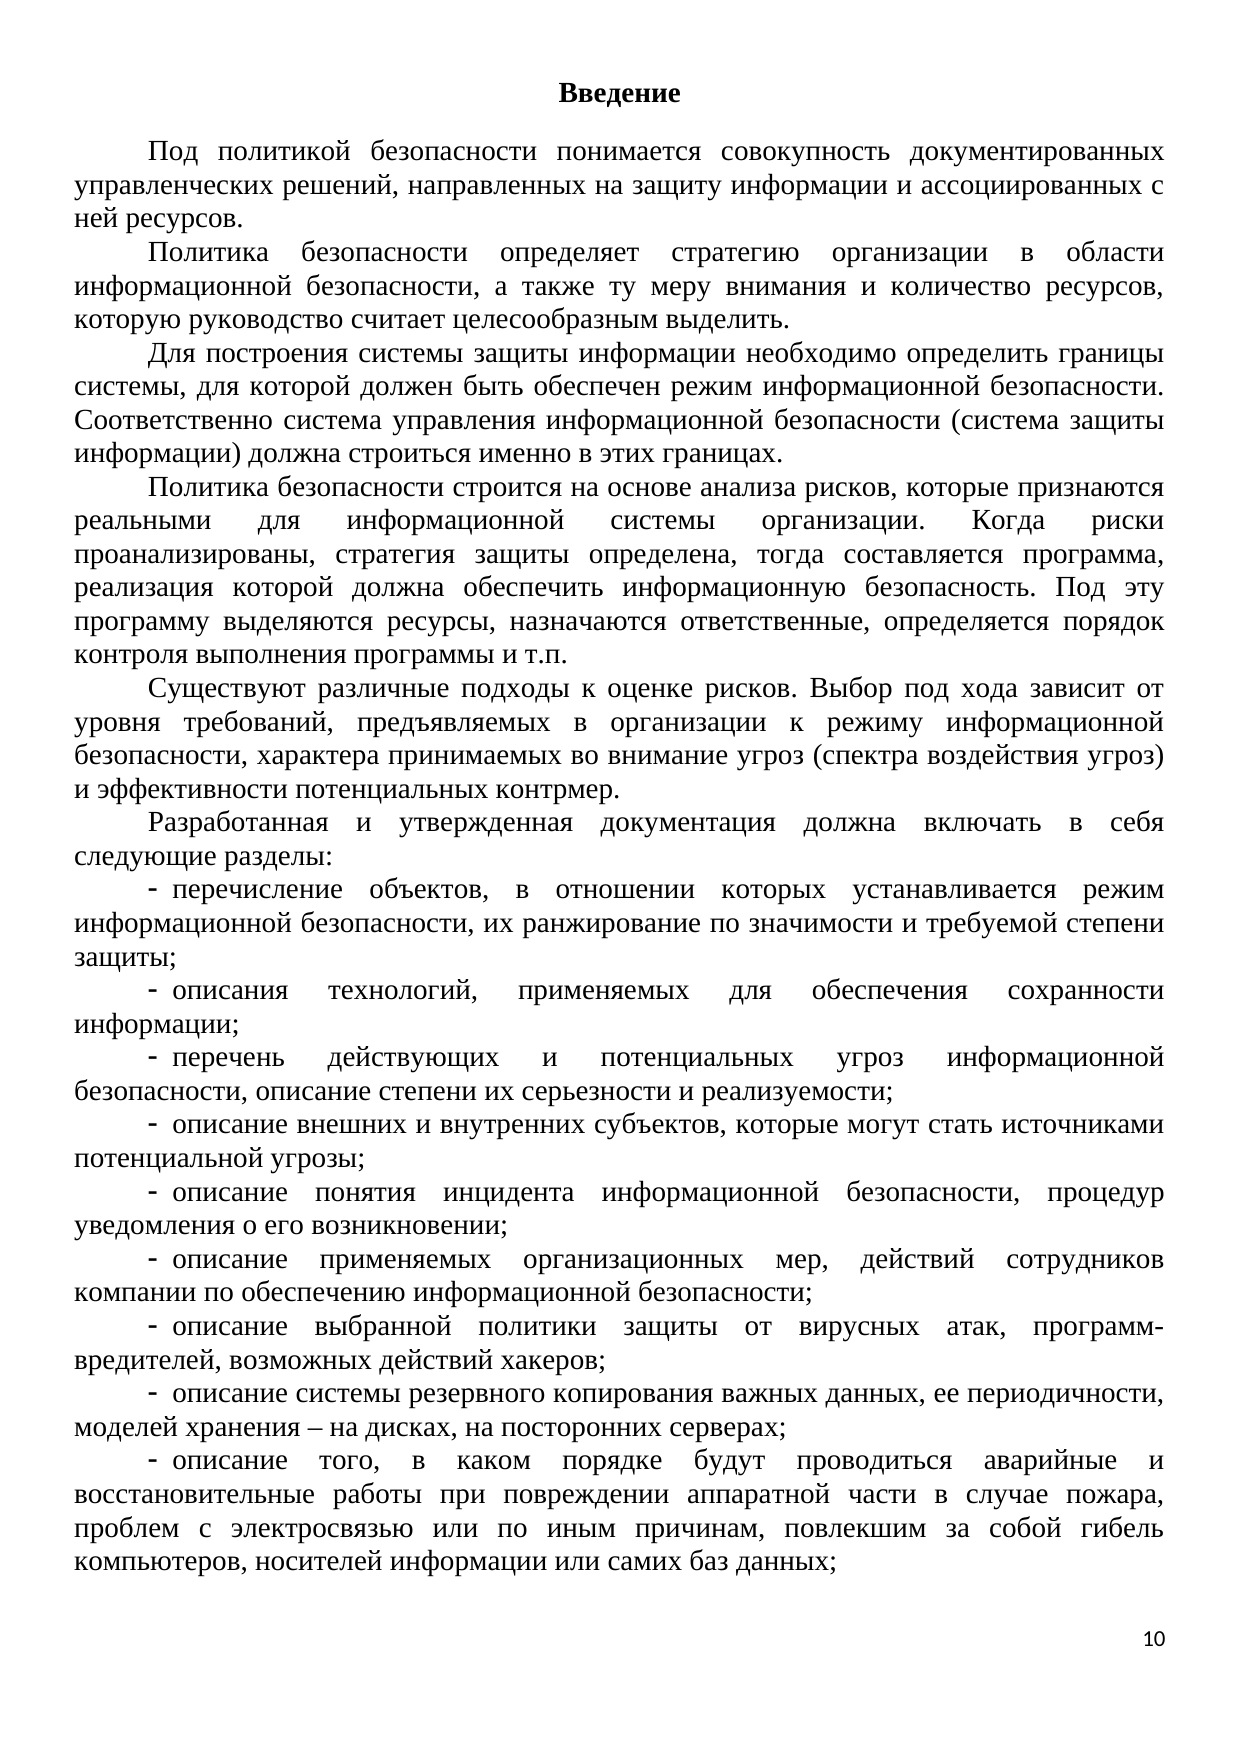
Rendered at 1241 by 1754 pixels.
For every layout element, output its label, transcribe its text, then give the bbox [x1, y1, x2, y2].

text Политика безопасности строится на основе анализа рисков, которые признаются реальными для информационной системы организации. Когда риски проанализированы, стратегия защиты определена, тогда составляется программа, реализация которой должна обеспечить информационную безопасность. Под эту программу выделяются ресурсы, назначаются ответственные, определяется порядок контроля выполнения программы и т.п. [74, 469, 1165, 670]
list описание системы резервного копирования важных данных, ее периодичности, моделей хранения – на дисках, на посторонних серверах; [74, 1375, 1165, 1442]
text Политика безопасности определяет стратегию организации в области информационной безопасности, а также ту меру внимания и количество ресурсов, которую руководство считает целесообразным выделить. [74, 234, 1165, 335]
list описание выбранной политики защиты от вирусных атак, программ-вредителей, возможных действий хакеров; [74, 1308, 1165, 1375]
list описание внешних и внутренних субъектов, которые могут стать источниками потенциальной угрозы; [74, 1107, 1165, 1174]
text Разработанная и утвержденная документация должна включать в себя следующие разделы: [74, 804, 1165, 871]
list описание того, в каком порядке будут проводиться аварийные и восстановительные работы при повреждении аппаратной части в случае пожара, проблем с электросвязью или по иным причинам, повлекшим за собой гибель компьютеров, носителей информации или самих баз данных; [74, 1442, 1165, 1577]
list перечисление объектов, в отношении которых устанавливается режим информационной безопасности, их ранжирование по значимости и требуемой степени защиты; [74, 871, 1165, 972]
text Для построения системы защиты информации необходимо определить границы системы, для которой должен быть обеспечен режим информационной безопасности. Соответственно система управления информационной безопасности (система защиты информации) должна строиться именно в этих границах. [74, 335, 1165, 469]
list описания технологий, применяемых для обеспечения сохранности информации; [74, 972, 1165, 1039]
text Введение [74, 75, 1165, 108]
list описание понятия инцидента информационной безопасности, процедур уведомления о его возникновении; [74, 1174, 1165, 1241]
text Под политикой безопасности понимается совокупность документированных управленческих решений, направленных на защиту информации и ассоциированных с ней ресурсов. [74, 133, 1165, 234]
list перечень действующих и потенциальных угроз информационной безопасности, описание степени их серьезности и реализуемости; [74, 1039, 1165, 1107]
text Существуют различные подходы к оценке рисков. Выбор под хода зависит от уровня требований, предъявляемых в организации к режиму информационной безопасности, характера принимаемых во внимание угроз (спектра воздействия угроз) и эффективности потенциальных контрмер. [74, 670, 1165, 804]
list описание применяемых организационных мер, действий сотрудников компании по обеспечению информационной безопасности; [74, 1241, 1165, 1308]
